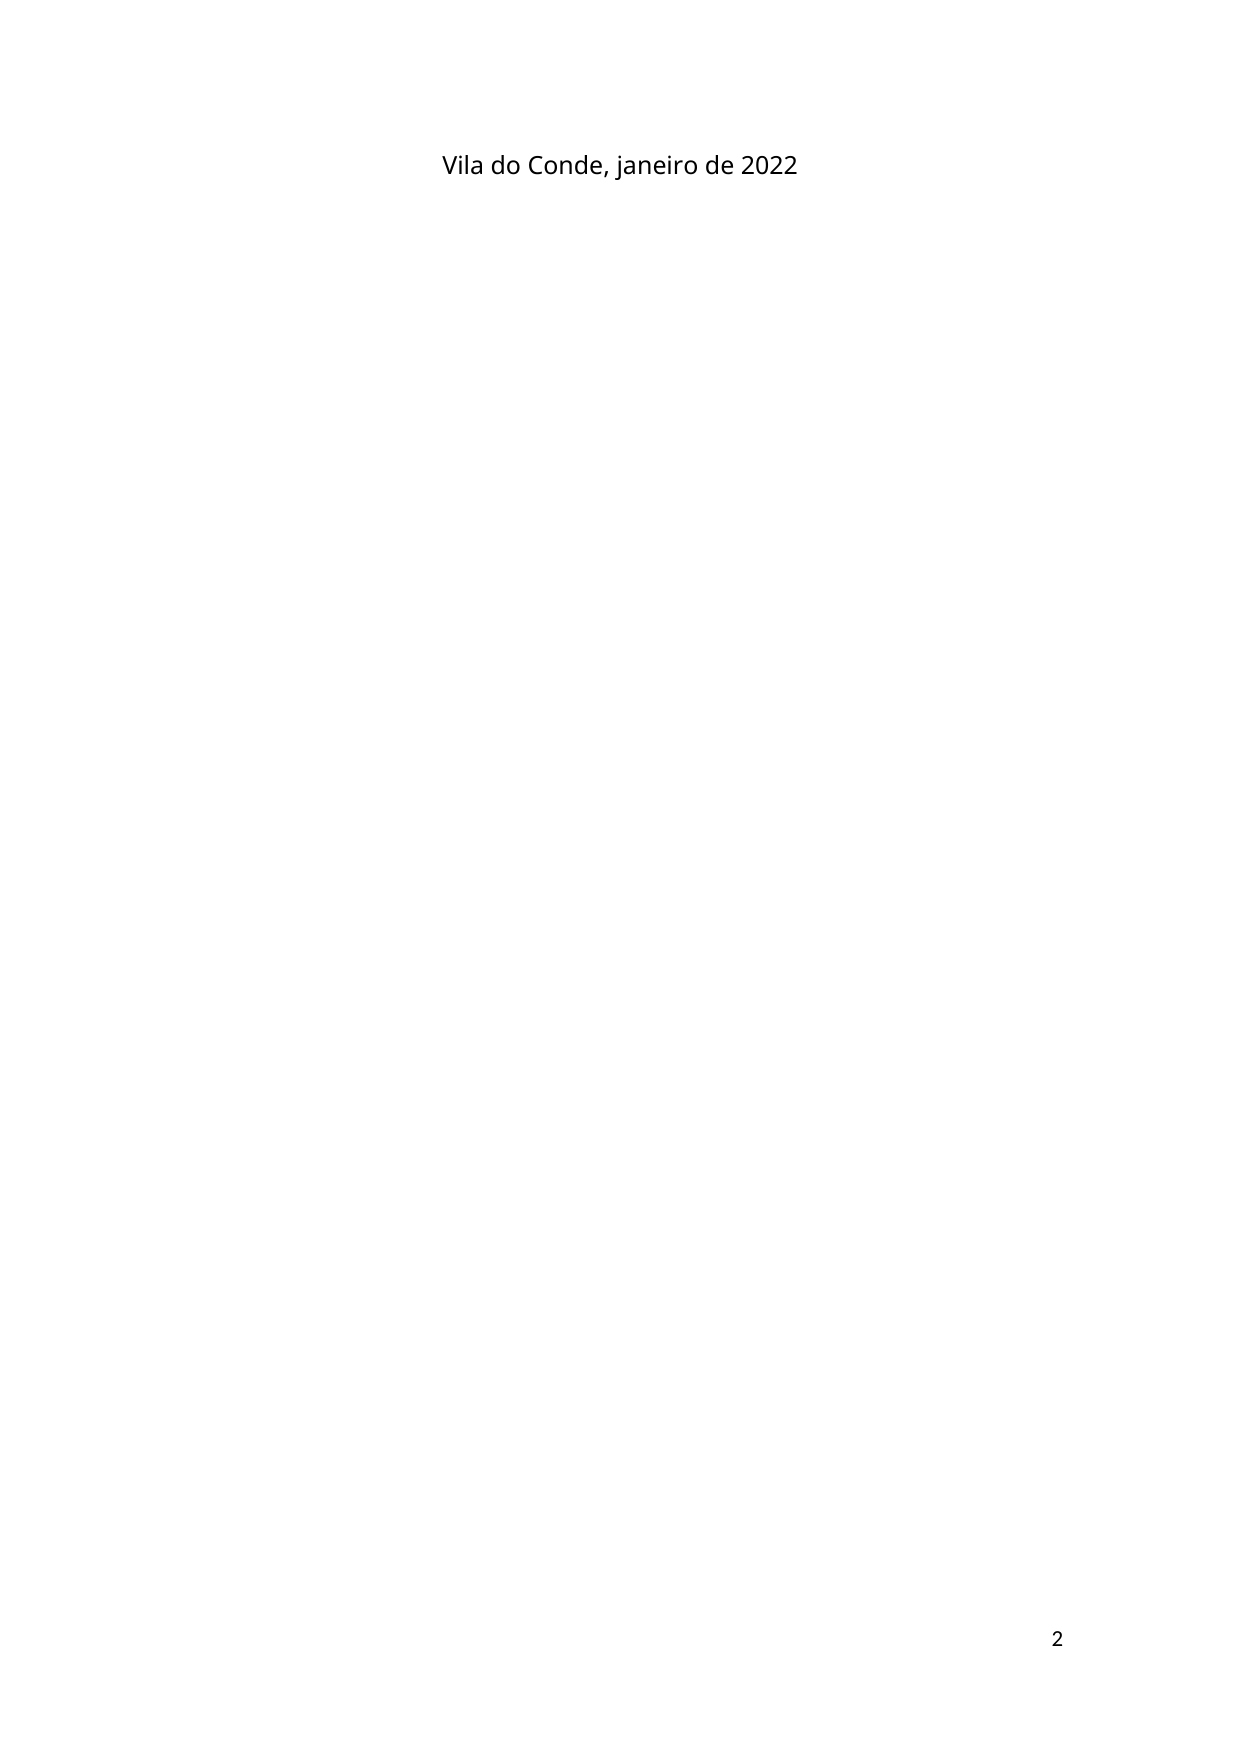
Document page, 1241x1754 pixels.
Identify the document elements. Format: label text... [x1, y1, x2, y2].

text Vila do Conde, janeiro de 2022 [177, 148, 1063, 182]
